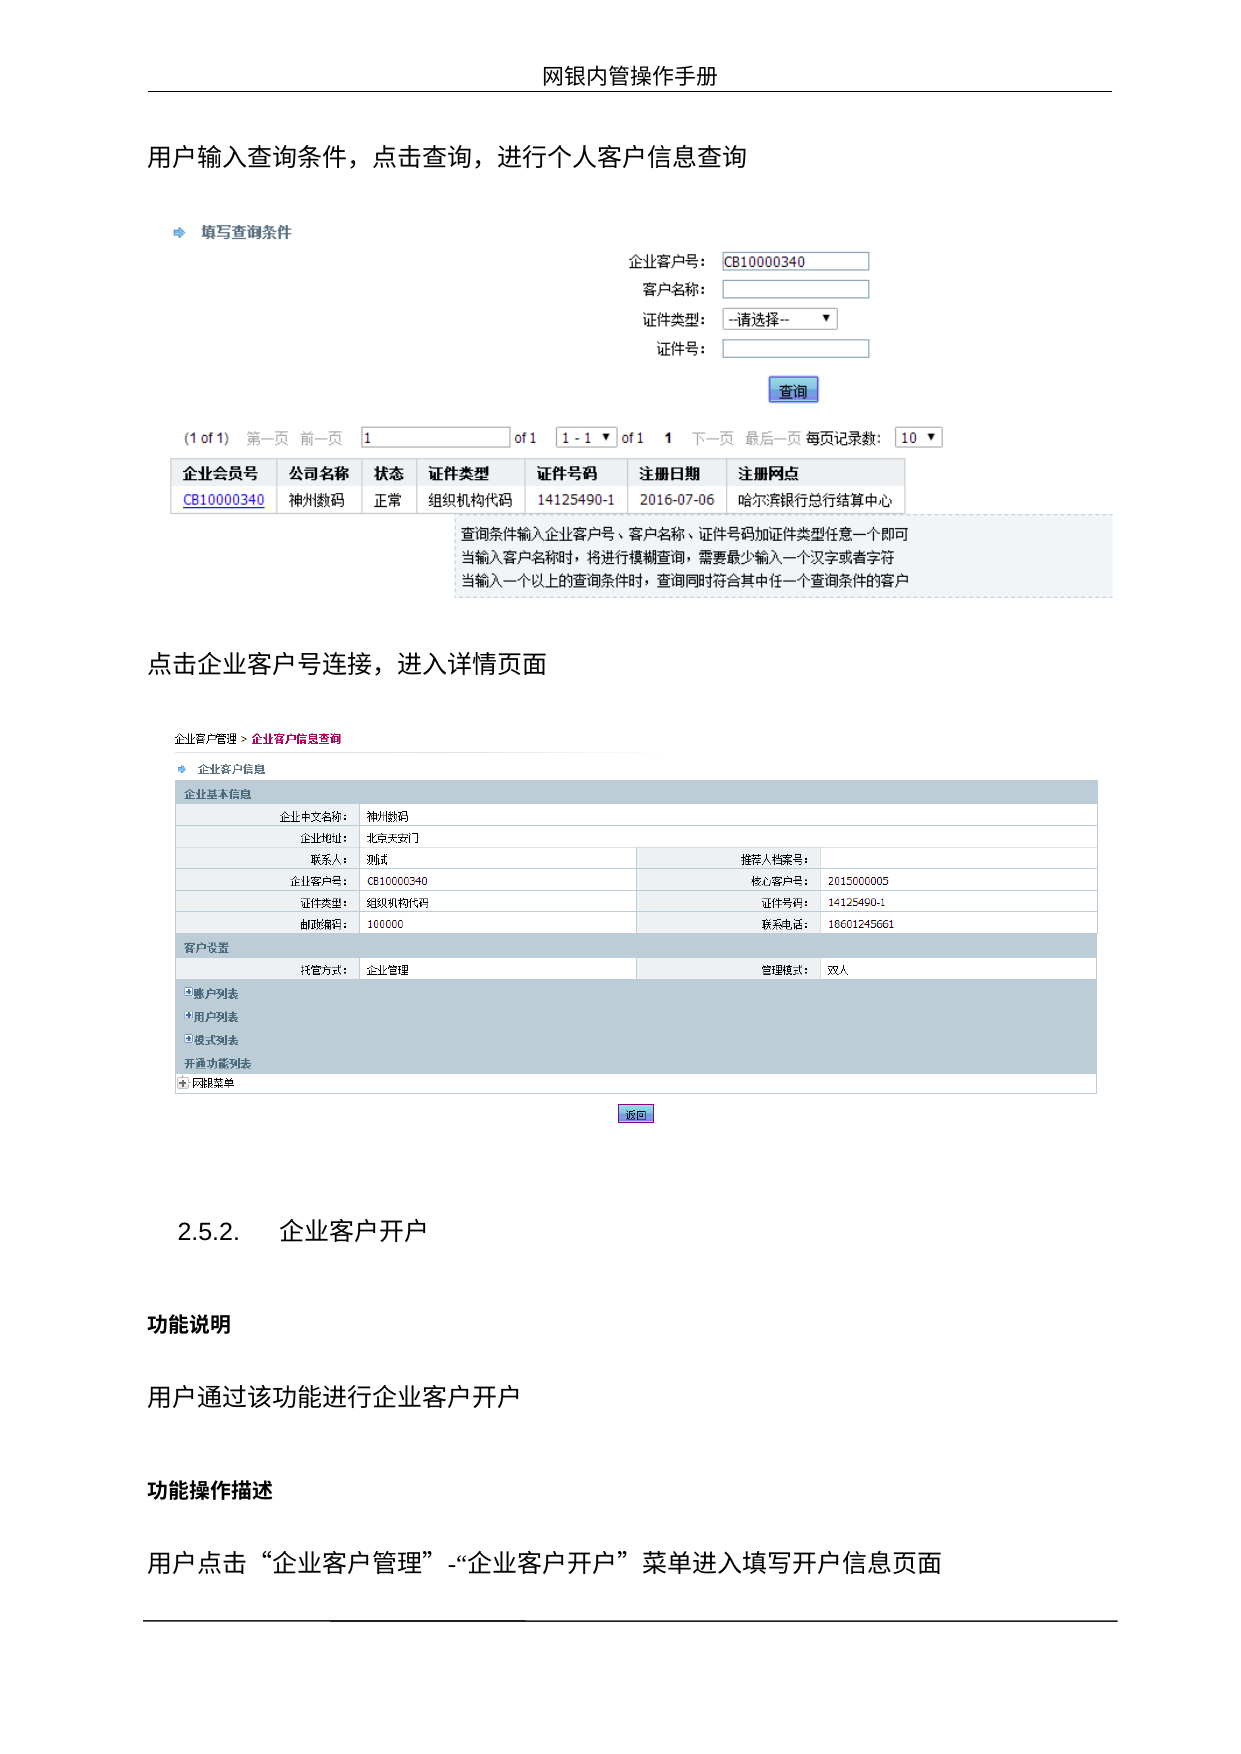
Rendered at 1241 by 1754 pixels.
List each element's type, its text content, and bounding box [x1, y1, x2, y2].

subtitle 功能说明 [148, 1307, 1112, 1341]
text 用户通过该功能进行企业客户开户 [148, 1361, 1112, 1429]
text 用户点击“企业客户管理”-“企业客户开户”菜单进入填写开户信息页面 [148, 1528, 1112, 1596]
picture [147, 210, 1113, 612]
text 点击企业客户号连接，进入详情页面 [148, 629, 1112, 697]
picture [147, 721, 1113, 1151]
subtitle 功能操作描述 [148, 1472, 1112, 1506]
subtitle 企业客户开户 [177, 1196, 1112, 1264]
text 用户输入查询条件，点击查询，进行个人客户信息查询 [148, 121, 1112, 189]
